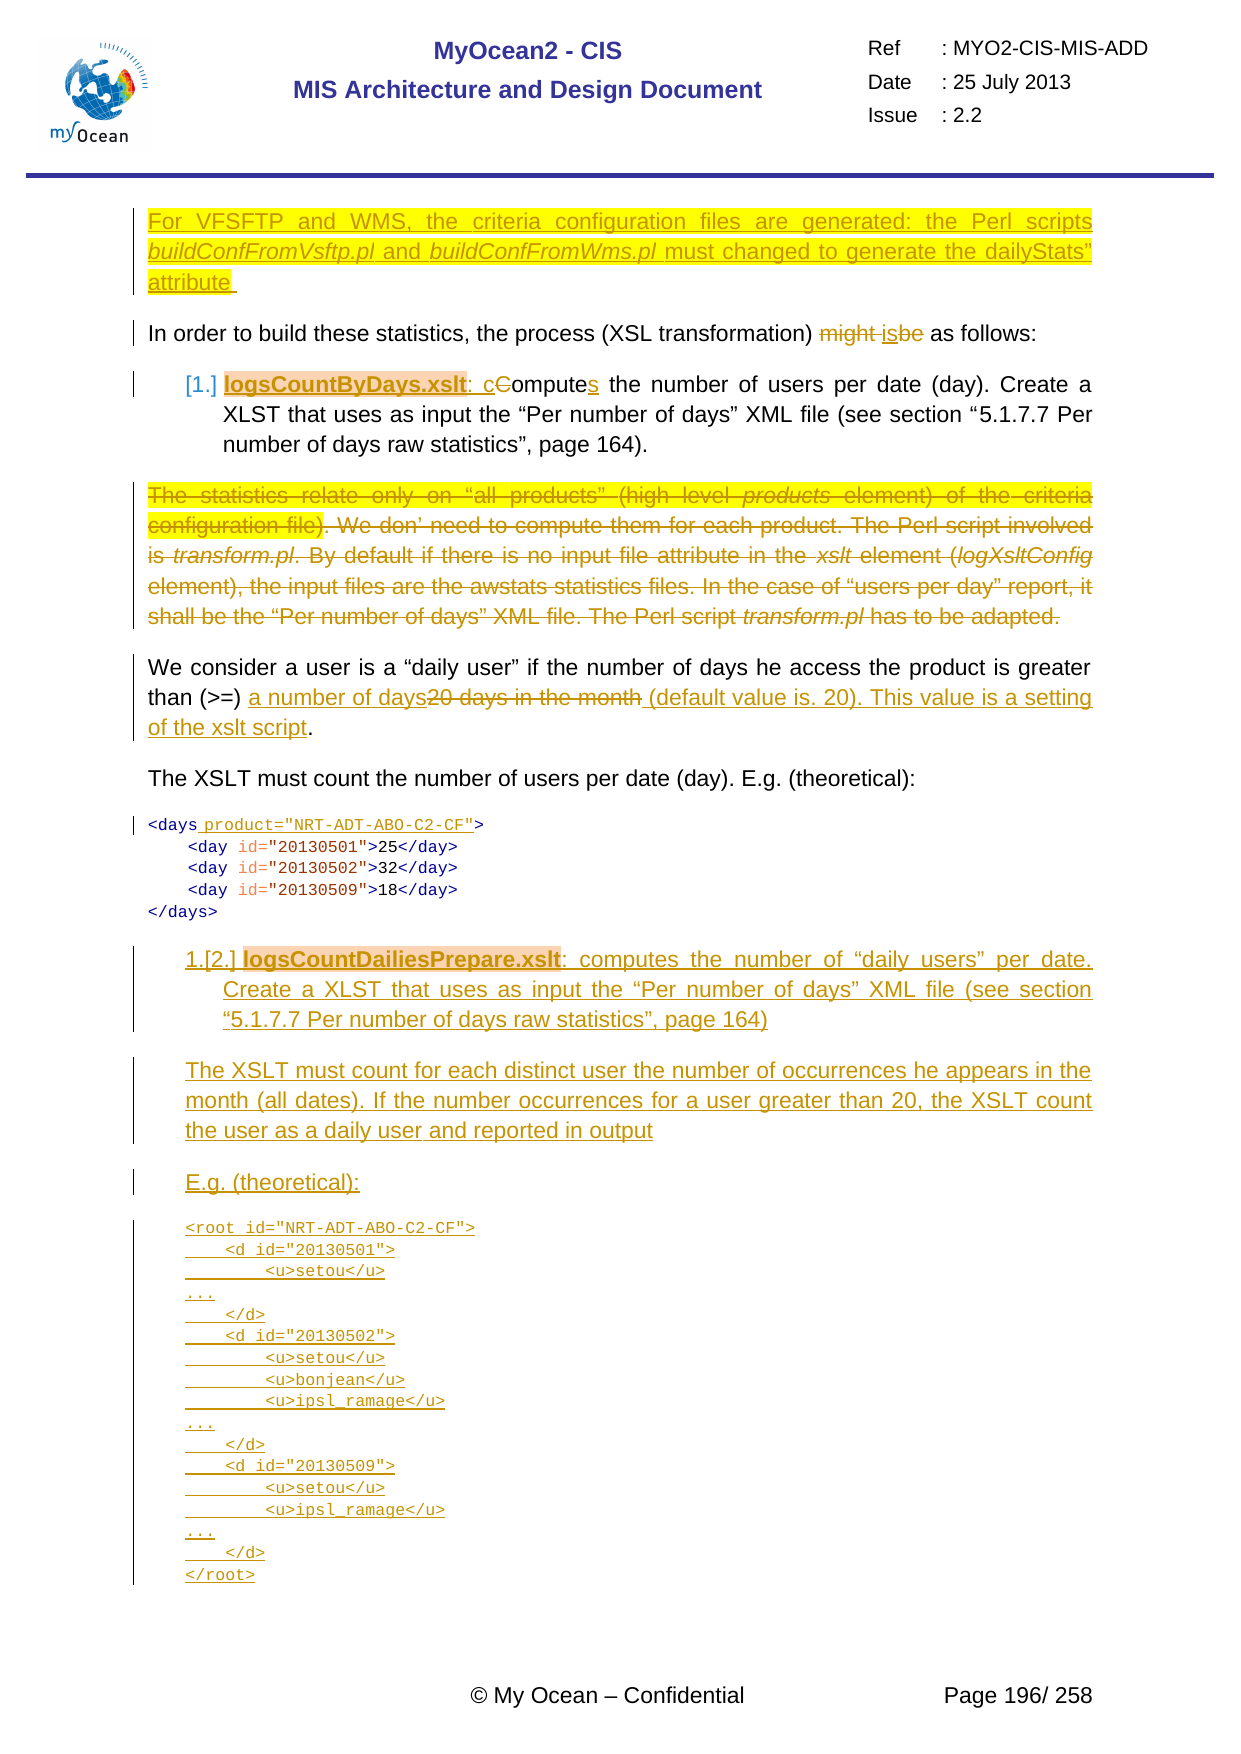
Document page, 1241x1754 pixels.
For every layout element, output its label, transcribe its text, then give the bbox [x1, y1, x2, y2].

text The XSLT must count the number of users per date (day). E.g. (theoretical): [148, 765, 1092, 792]
list ompute the number of users per date (day). Create a XLST that uses as input the “Per number of days” XML file (see section “5.1.7.7 Per number of days raw statistics”, page ). [185, 371, 1092, 457]
text In order to build these statistics, the process (XSL transformation) as follows: [148, 319, 1092, 346]
text <days> <day id="20130501">25</day> <day id="20130502">32</day> <day id="20130509">18</day> </days> [148, 816, 1092, 922]
text We consider a user is a “daily user” if the number of days he access the product is greater than (>=) . [148, 654, 1092, 741]
picture [37, 35, 158, 153]
